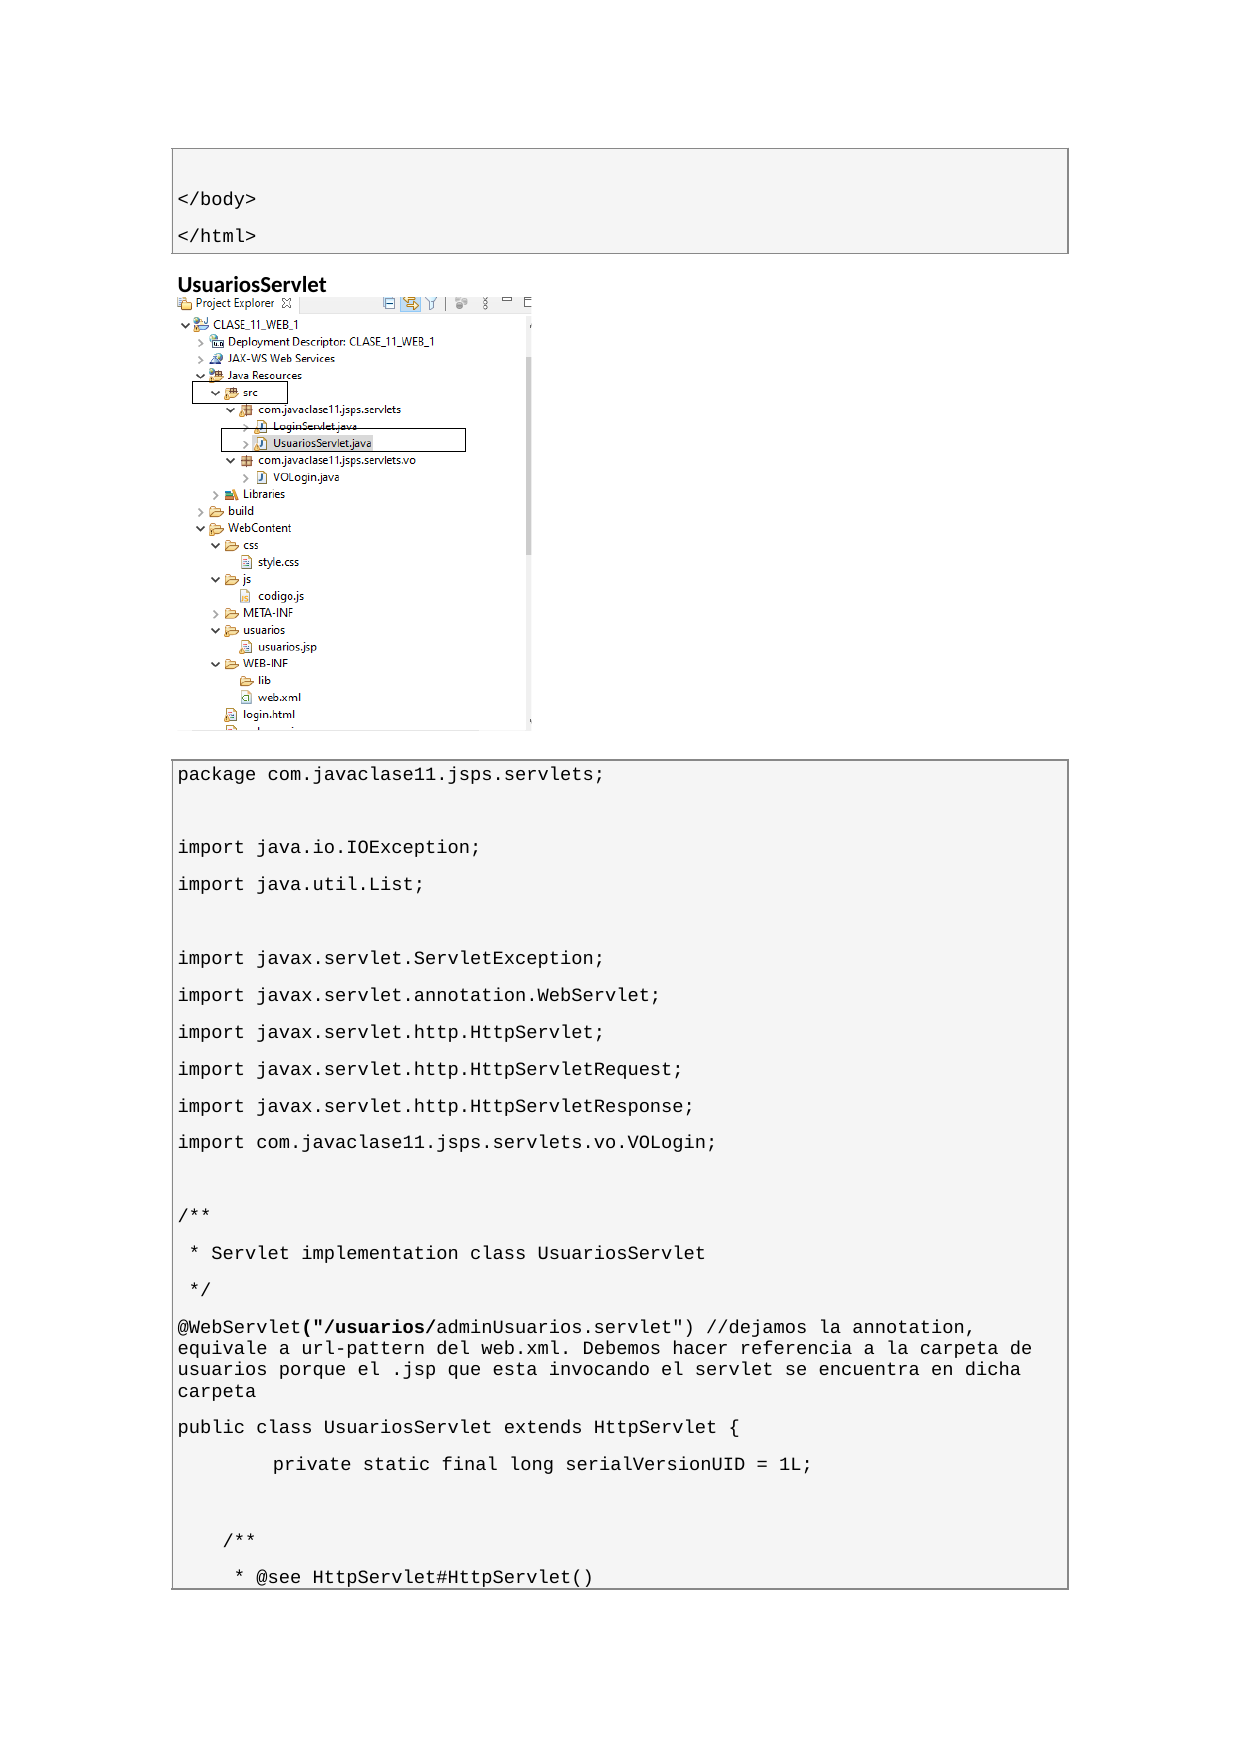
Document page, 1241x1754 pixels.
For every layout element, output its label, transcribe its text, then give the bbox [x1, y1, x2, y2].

text import java.util.List; [173, 869, 1067, 896]
text package com.javaclase11.jsps.servlets; [173, 761, 1067, 786]
text * Servlet implementation class UsuariosServlet [173, 1238, 1067, 1265]
text /** [173, 1526, 1067, 1553]
text */ [173, 1275, 1067, 1302]
text import javax.servlet.http.HttpServletRequest; [173, 1054, 1067, 1081]
text import javax.servlet.annotation.WebServlet; [173, 980, 1067, 1007]
text public class UsuariosServlet extends HttpServlet { [173, 1413, 1067, 1439]
text </body> [173, 184, 1067, 211]
text @WebServlet("/usuarios/adminUsuarios.servlet") //dejamos la annotation, equivale a url-pattern del web.xml. Debemos hacer referencia a la carpeta de usuarios porque el .jsp que esta invocando el servlet se encuentra en dicha carpeta [173, 1312, 1067, 1403]
text import javax.servlet.ServletException; [173, 943, 1067, 970]
text import javax.servlet.http.HttpServlet; [173, 1017, 1067, 1044]
text /** [173, 1201, 1067, 1228]
text * @see HttpServlet#HttpServlet() [173, 1562, 1067, 1588]
text import java.io.IOException; [173, 833, 1067, 859]
text import com.javaclase11.jsps.servlets.vo.VOLogin; [173, 1128, 1067, 1154]
text private static final long serialVersionUID = 1L; [173, 1449, 1067, 1476]
picture [177, 297, 532, 731]
text UsuariosServlet [177, 270, 1063, 298]
text import javax.servlet.http.HttpServletResponse; [173, 1091, 1067, 1118]
text </html> [173, 221, 1067, 253]
